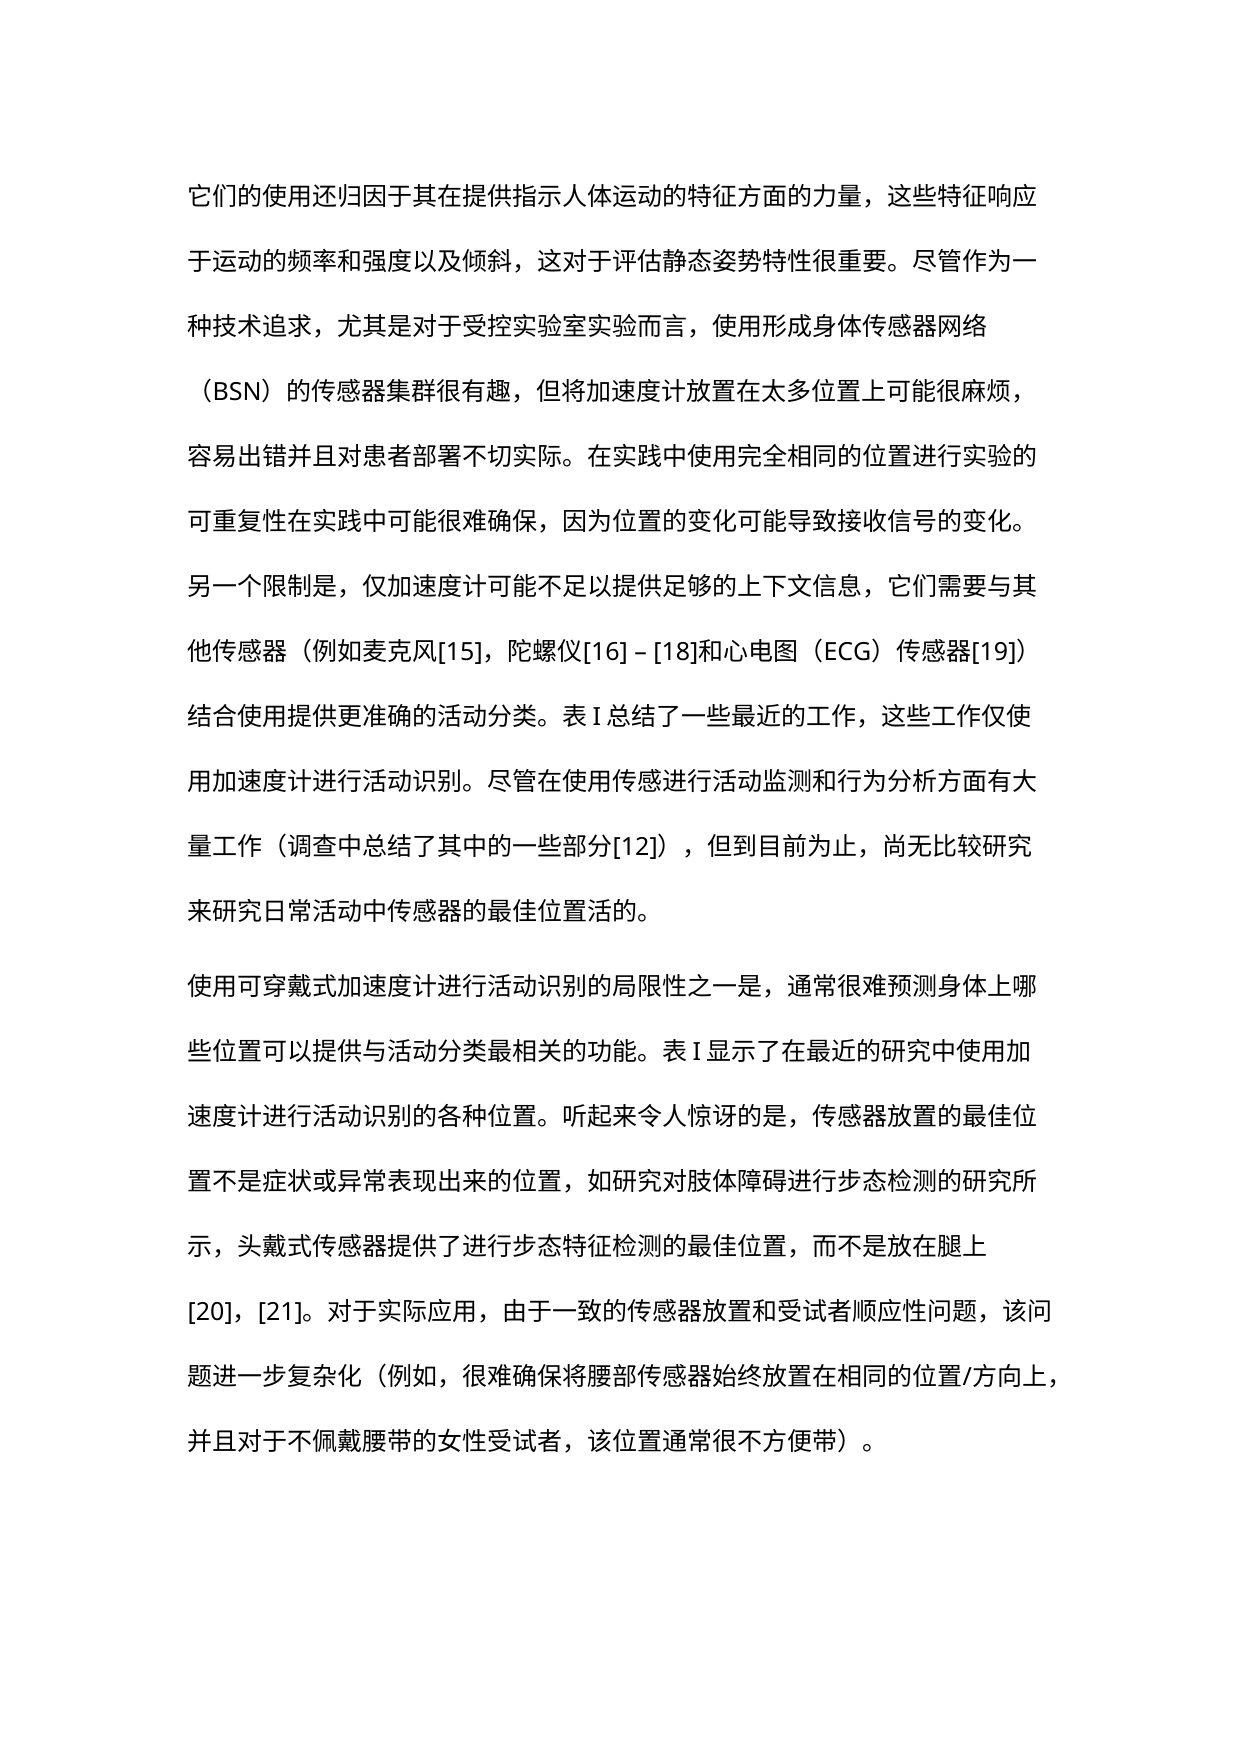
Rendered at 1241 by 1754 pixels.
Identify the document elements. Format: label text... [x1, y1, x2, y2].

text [187, 162, 1053, 942]
text 使用可穿戴式加速度计进行活动识别的局限性之一是，通常很难预测身体上哪些位置可以提供与活动分类最相关的功能。表I显示了在最近的研究中使用加速度计进行活动识别的各种位置。听起来令人惊讶的是，传感器放置的最佳位置不是症状或异常表现出来的位置，如研究对肢体障碍进行步态检测的研究所示，头戴式传感器提供了进行步态特征检测的最佳位置，而不是放在腿上[20]，[21]。对于实际应用，由于一致的传感器放置和受试者顺应性问题，该问题进一步复杂化（例如，很难确保将腰部传感器始终放置在相同的位置/方向上，并且对于不佩戴腰带的女性受试者，该位置通常很不方便带）。 [187, 952, 1053, 1472]
